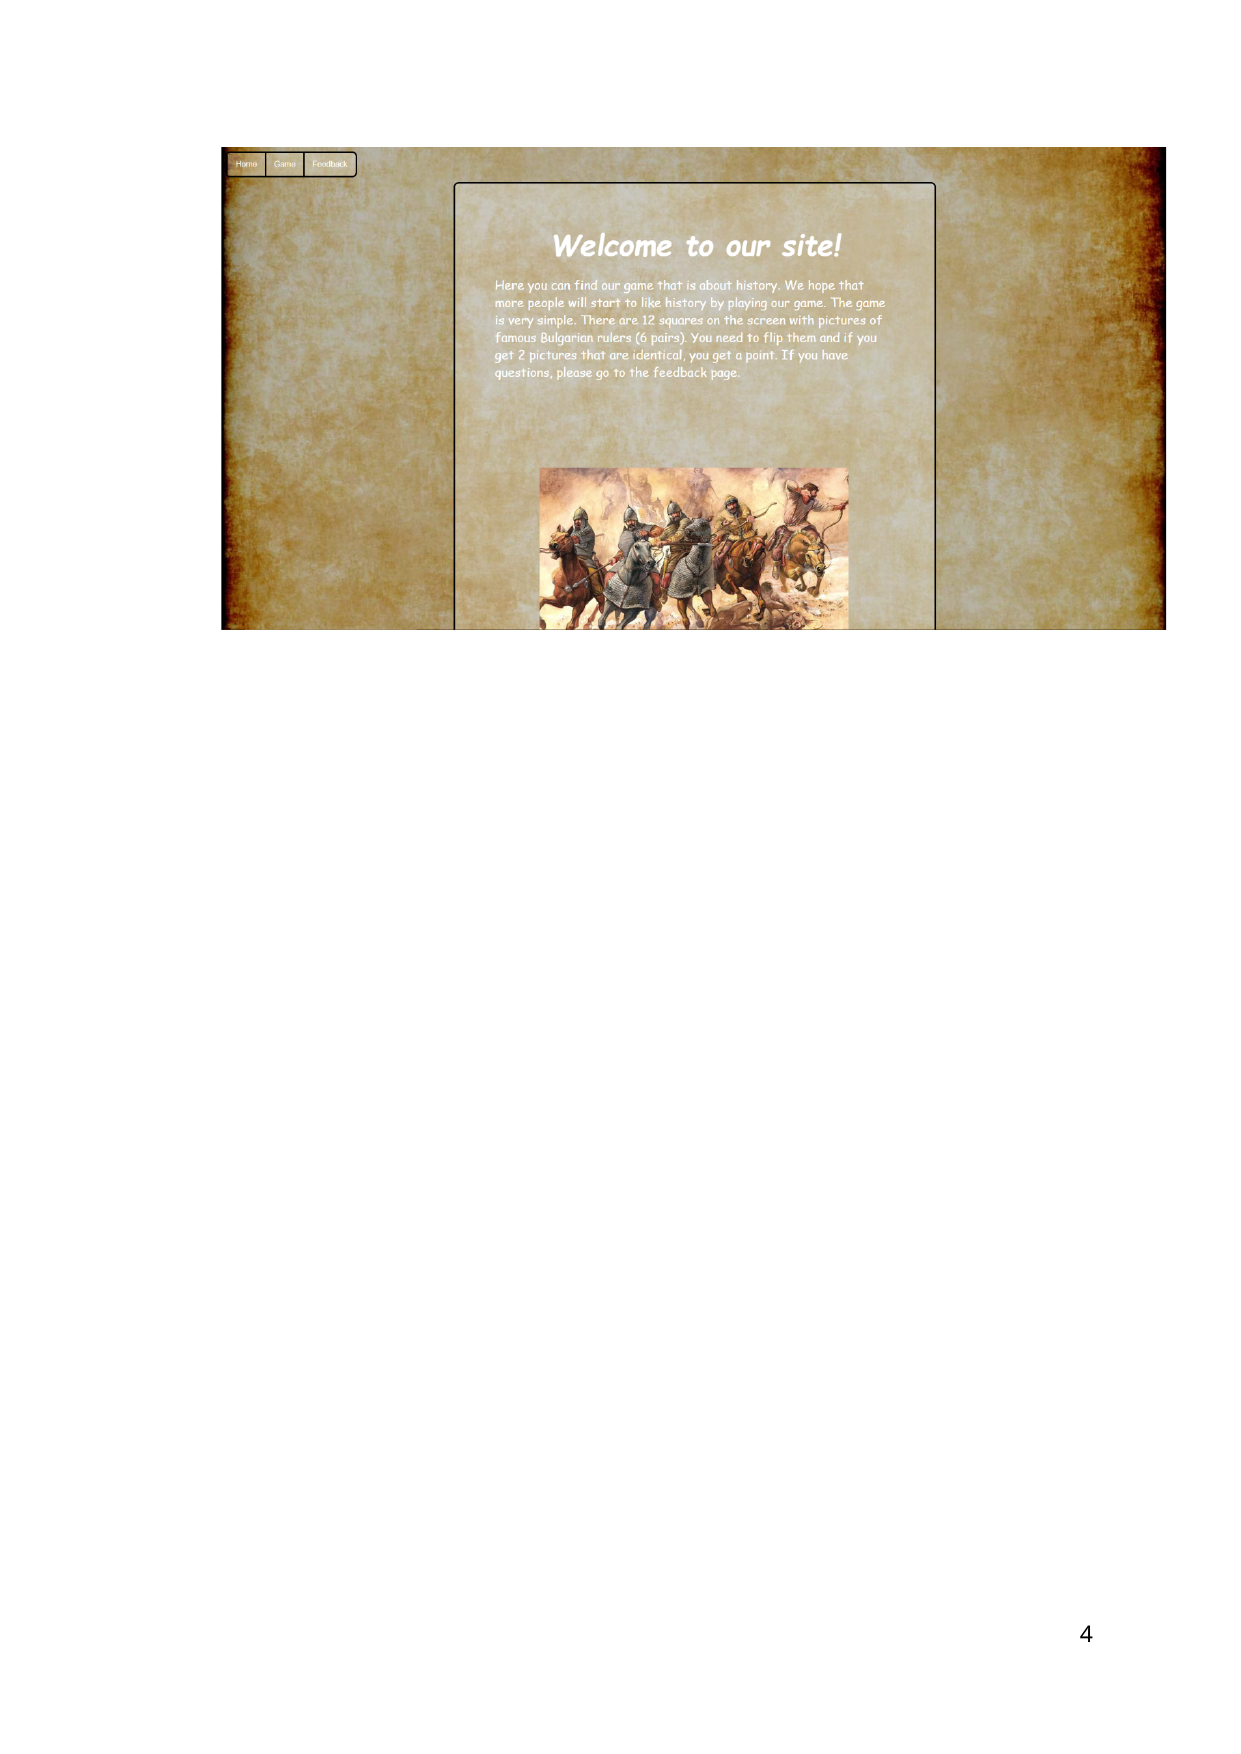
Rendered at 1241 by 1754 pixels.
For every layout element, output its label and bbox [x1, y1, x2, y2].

picture [221, 147, 1167, 630]
